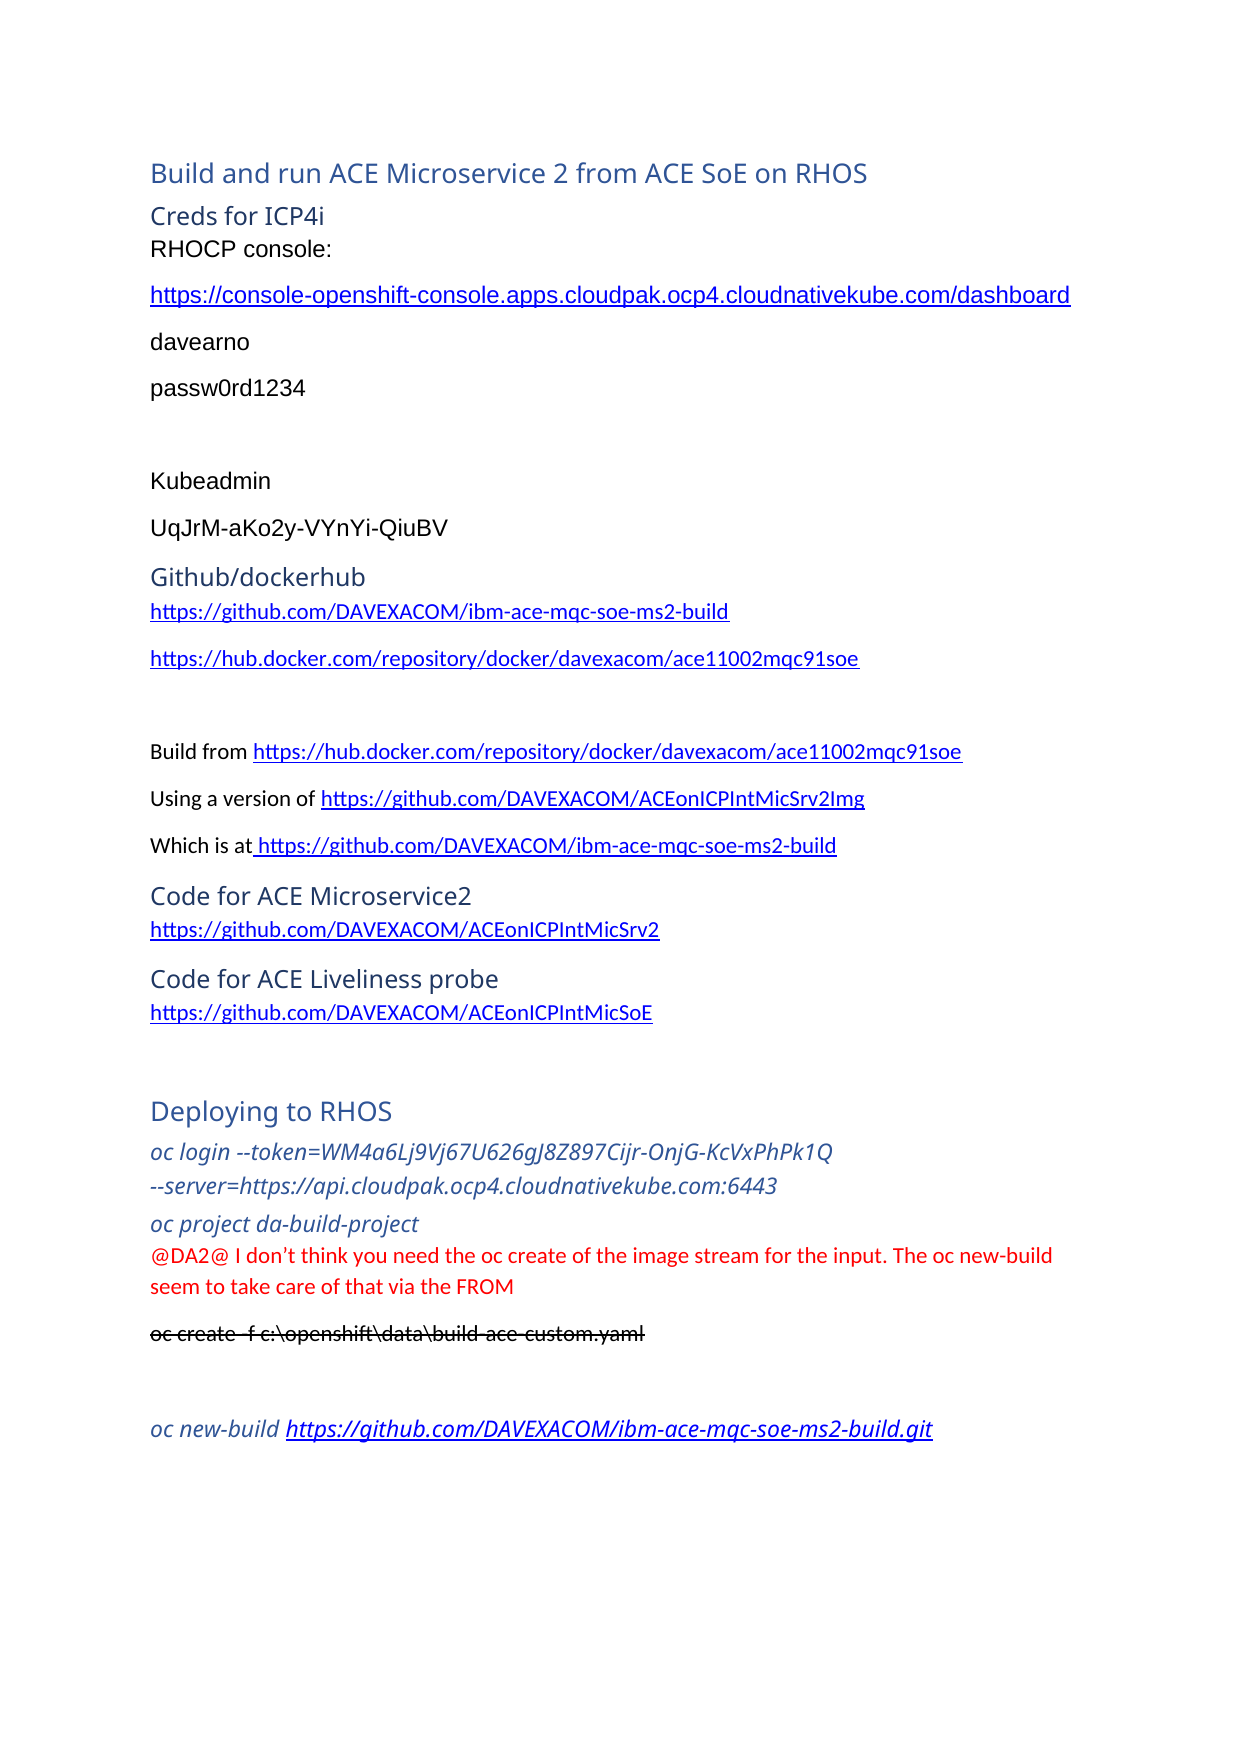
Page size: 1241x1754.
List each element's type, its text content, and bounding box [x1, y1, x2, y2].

text https://github.com/DAVEXACOM/ACEonICPIntMicSrv2 [150, 915, 1090, 943]
text https://console-openshift-console.apps.cloudpak.ocp4.cloudnativekube.com/dashboard [150, 281, 1090, 309]
text RHOCP console: [150, 235, 1090, 262]
subtitle Build and run ACE Microservice 2 from ACE SoE on RHOS [150, 154, 1090, 191]
subtitle oc new-build https://github.com/DAVEXACOM/ibm-ace-mqc-soe-ms2-build.git [150, 1412, 1090, 1444]
subtitle Code for ACE Microservice2 [150, 878, 1090, 912]
subtitle oc project da-build-project [150, 1208, 1090, 1239]
text @DA2@ I don’t think you need the oc create of the image stream for the input. The oc new-build seem to take care of that via the FROM [150, 1242, 1090, 1300]
text Which is at https://github.com/DAVEXACOM/ibm-ace-mqc-soe-ms2-build [150, 831, 1090, 859]
text Build from https://hub.docker.com/repository/docker/davexacom/ace11002mqc91soe [150, 737, 1090, 766]
subtitle Deploying to RHOS [150, 1092, 1090, 1129]
subtitle Github/dockerhub [150, 560, 1090, 594]
text Kubeadmin [150, 467, 1090, 495]
text oc create -f c:\openshift\data\build-ace-custom.yaml [150, 1319, 1090, 1347]
subtitle oc login --token=WM4a6Lj9Vj67U626gJ8Z897Cijr-OnjG-KcVxPhPk1Q --server=https://api.cloudpak.ocp4.cloudnativekube.com:6443 [150, 1136, 1090, 1201]
text davearno [150, 328, 1090, 355]
text UqJrM-aKo2y-VYnYi-QiuBV [150, 514, 1090, 541]
text Using a version of https://github.com/DAVEXACOM/ACEonICPIntMicSrv2Img [150, 784, 1090, 812]
subtitle Code for ACE Liveliness probe [150, 962, 1090, 996]
text https://github.com/DAVEXACOM/ACEonICPIntMicSoE [150, 998, 1090, 1027]
text https://hub.docker.com/repository/docker/davexacom/ace11002mqc91soe [150, 644, 1090, 672]
subtitle Creds for ICP4i [150, 198, 1090, 232]
text https://github.com/DAVEXACOM/ibm-ace-mqc-soe-ms2-build [150, 597, 1090, 625]
text passw0rd1234 [150, 374, 1090, 402]
